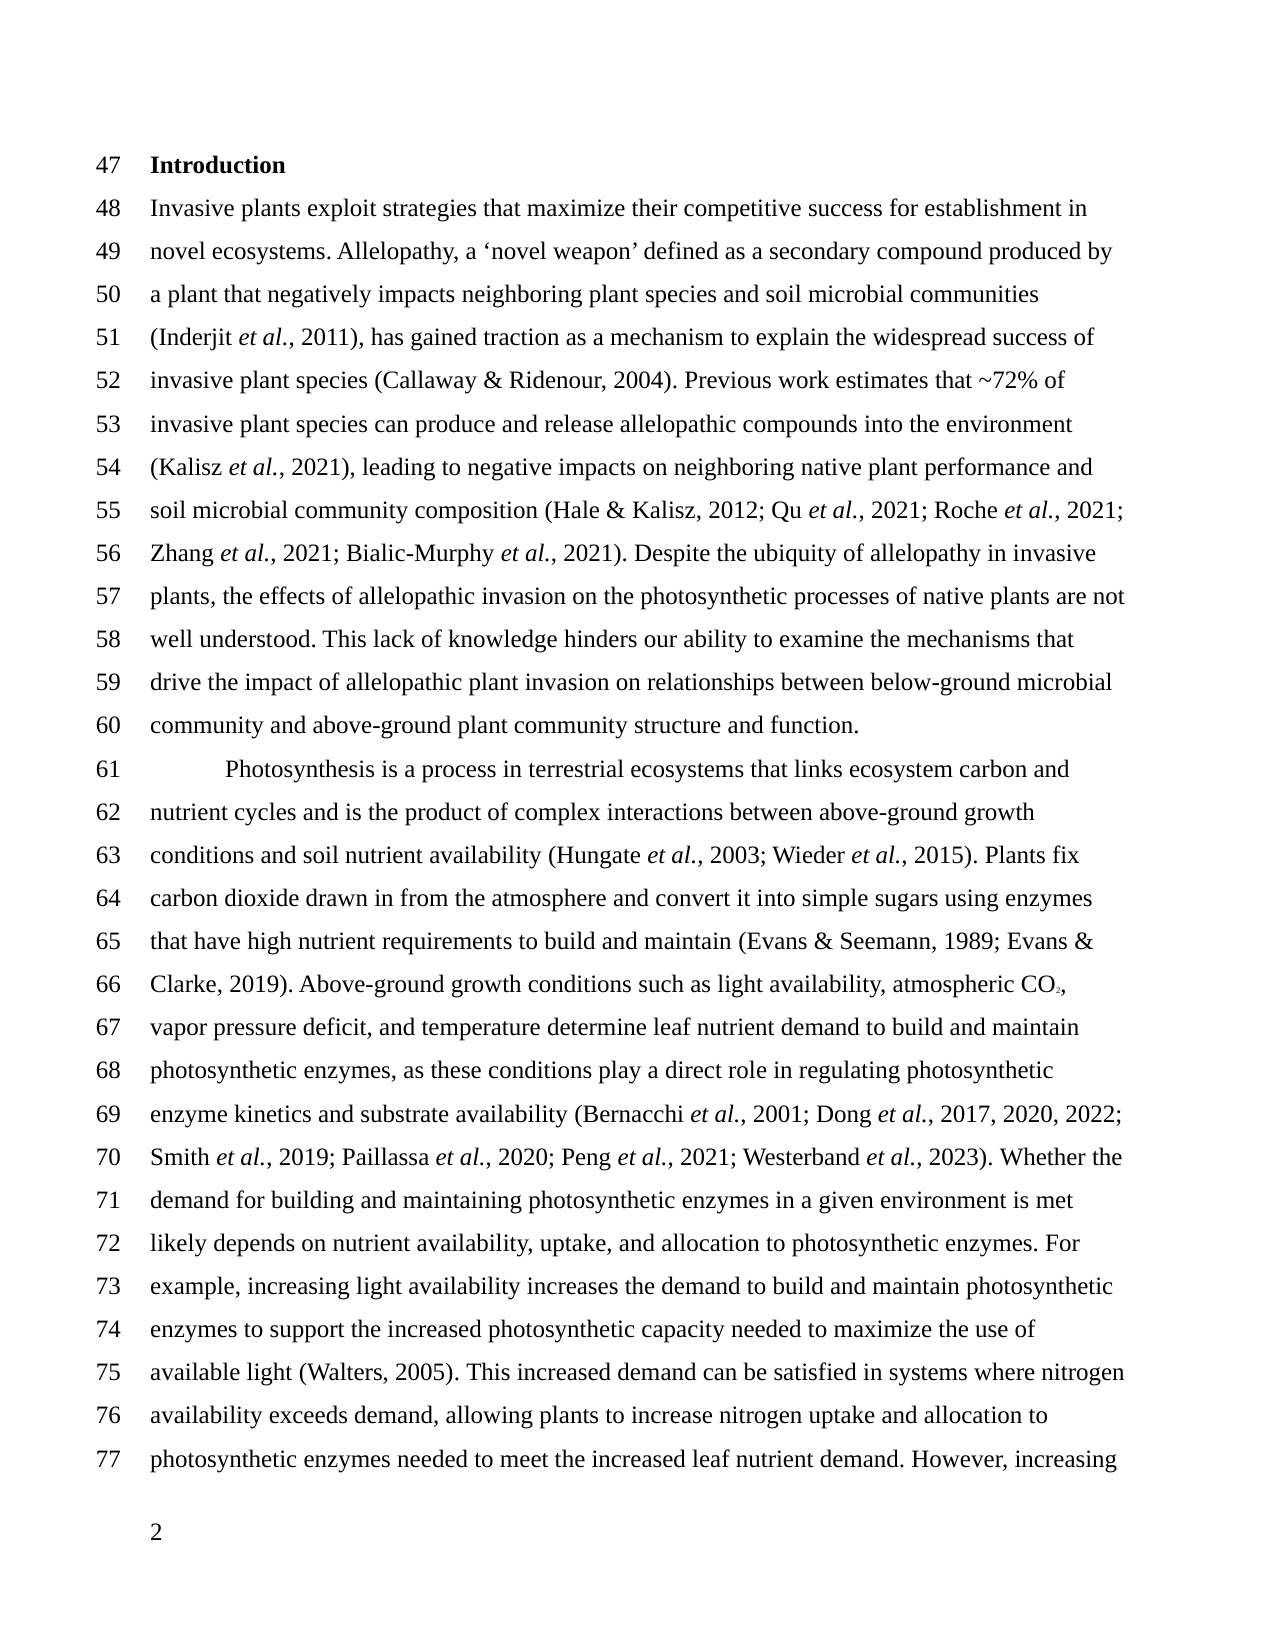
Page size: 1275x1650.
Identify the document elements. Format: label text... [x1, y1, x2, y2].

text Introduction [150, 150, 1125, 179]
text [150, 754, 1125, 1472]
text Invasive plants exploit strategies that maximize their competitive success for establishment in novel ecosystems. Allelopathy, a ‘novel weapon’ defined as a secondary compound produced by a plant that negatively impacts neighboring plant species and soil microbial communities , has gained traction as a mechanism to explain the widespread success of invasive plant species . Previous work estimates that ~72% of invasive plant species can produce and release allelopathic compounds into the environment , leading to negative impacts on neighboring native plant performance and soil microbial community composition . Despite the ubiquity of allelopathy in invasive plants, the effects of allelopathic invasion on the photosynthetic processes of native plants are not well understood. This lack of knowledge hinders our ability to examine the mechanisms that drive the impact of allelopathic plant invasion on relationships between below-ground microbial community and above-ground plant community structure and function. [150, 193, 1125, 739]
